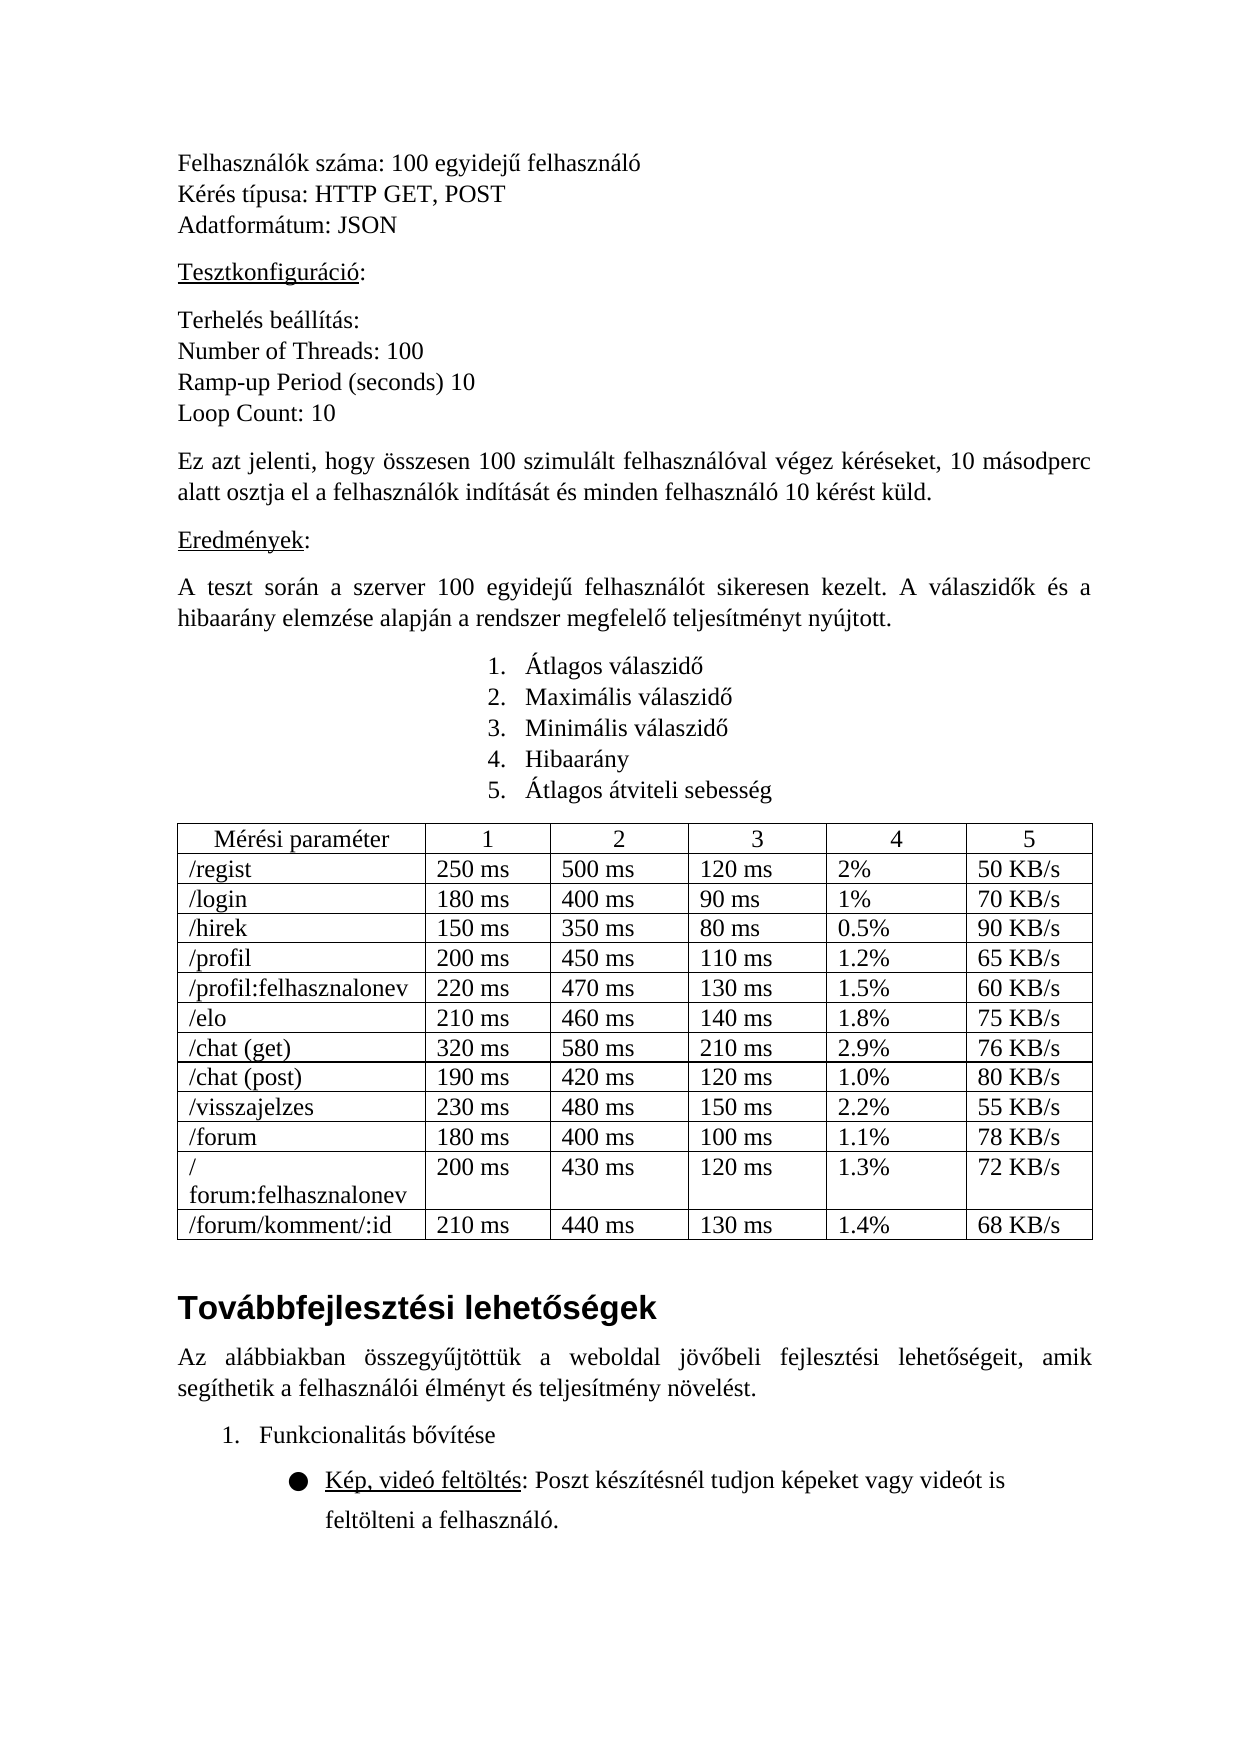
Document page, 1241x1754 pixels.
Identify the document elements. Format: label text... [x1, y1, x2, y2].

text Terhelés beállítás: Number of Threads: 100 Ramp-up Period (seconds) 10 Loop Count: 10 [177, 305, 1092, 427]
table_cell 420 ms [551, 1063, 688, 1091]
table_cell /login [178, 884, 425, 912]
table_cell 460 ms [551, 1003, 688, 1032]
table_cell 78 KB/s [967, 1122, 1092, 1151]
table_cell 1.3% [827, 1152, 966, 1209]
table_cell 75 KB/s [967, 1003, 1092, 1032]
list Maximális válaszidő [487, 682, 1092, 711]
table_cell 120 ms [689, 1152, 826, 1209]
table_cell 350 ms [551, 914, 688, 942]
table_cell 250 ms [426, 854, 550, 883]
table_cell 200 ms [426, 1152, 550, 1209]
table_cell /regist [178, 854, 425, 883]
table_cell 400 ms [551, 884, 688, 912]
table_cell 80 KB/s [967, 1063, 1092, 1091]
table_cell 2.9% [827, 1033, 966, 1061]
list Minimális válaszidő [487, 713, 1092, 742]
table_cell 2% [827, 854, 966, 883]
table_cell 100 ms [689, 1122, 826, 1151]
table_cell 80 ms [689, 914, 826, 942]
table_cell 130 ms [689, 1210, 826, 1239]
table_cell 440 ms [551, 1210, 688, 1239]
table_cell 65 KB/s [967, 943, 1092, 972]
table_cell 200 ms [426, 943, 550, 972]
table_cell 1.4% [827, 1210, 966, 1239]
table_cell 2.2% [827, 1092, 966, 1121]
text Tesztkonfiguráció: [177, 257, 1092, 286]
table_cell /forum:felhasznalonev [178, 1152, 425, 1209]
table_cell 0.5% [827, 914, 966, 942]
table_cell 190 ms [426, 1063, 550, 1091]
table_cell 210 ms [689, 1033, 826, 1061]
text Ez azt jelenti, hogy összesen 100 szimulált felhasználóval végez kéréseket, 10 másodperc alatt osztja el a felhasználók indítását és minden felhasználó 10 kérést küld. [177, 446, 1092, 506]
table_cell 60 KB/s [967, 973, 1092, 1002]
list Hibaarány [487, 744, 1092, 773]
subtitle Továbbfejlesztési lehetőségek [177, 1288, 1092, 1326]
table_cell 580 ms [551, 1033, 688, 1061]
table_header 3 [689, 824, 826, 853]
table_cell 450 ms [551, 943, 688, 972]
list Átlagos válaszidő [487, 651, 1092, 680]
table_cell 1.8% [827, 1003, 966, 1032]
table_cell /hirek [178, 914, 425, 942]
table_cell /elo [178, 1003, 425, 1032]
list Funkcionalitás bővítése [221, 1421, 1092, 1449]
table_header 5 [967, 824, 1092, 853]
table_cell 1.0% [827, 1063, 966, 1091]
table_cell 180 ms [426, 884, 550, 912]
text A teszt során a szerver 100 egyidejű felhasználót sikeresen kezelt. A válaszidők és a hibaarány elemzése alapján a rendszer megfelelő teljesítményt nyújtott. [177, 572, 1092, 632]
table_header 2 [551, 824, 688, 853]
list Átlagos átviteli sebesség [487, 775, 1092, 804]
table_cell /forum [178, 1122, 425, 1151]
table_cell 110 ms [689, 943, 826, 972]
table_header 4 [827, 824, 966, 853]
table_cell /profil:felhasznalonev [178, 973, 425, 1002]
table_cell 55 KB/s [967, 1092, 1092, 1121]
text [177, 148, 1092, 238]
table_cell 1.2% [827, 943, 966, 972]
table_cell 220 ms [426, 973, 550, 1002]
table_cell 150 ms [689, 1092, 826, 1121]
table_cell /profil [178, 943, 425, 972]
table_cell 76 KB/s [967, 1033, 1092, 1061]
table_cell 230 ms [426, 1092, 550, 1121]
table_cell 210 ms [426, 1210, 550, 1239]
table_cell 320 ms [426, 1033, 550, 1061]
table_cell 1.5% [827, 973, 966, 1002]
table_cell /chat (post) [178, 1063, 425, 1091]
table_cell 130 ms [689, 973, 826, 1002]
table_cell 120 ms [689, 1063, 826, 1091]
table_header Mérési paraméter [178, 824, 425, 853]
table_cell 150 ms [426, 914, 550, 942]
table_cell 1.1% [827, 1122, 966, 1151]
table_cell 90 ms [689, 884, 826, 912]
table_header 1 [426, 824, 550, 853]
table_cell 140 ms [689, 1003, 826, 1032]
table_cell /chat (get) [178, 1033, 425, 1061]
table_cell 470 ms [551, 973, 688, 1002]
list Kép, videó feltöltés: Poszt készítésnél tudjon képeket vagy videót is feltölteni a felhasználó. [287, 1452, 1092, 1534]
text Eredmények: [177, 525, 1092, 553]
text Az alábbiakban összegyűjtöttük a weboldal jövőbeli fejlesztési lehetőségeit, amik segíthetik a felhasználói élményt és teljesítmény növelést. [177, 1342, 1092, 1402]
table_cell 90 KB/s [967, 914, 1092, 942]
table_cell 400 ms [551, 1122, 688, 1151]
table_cell 180 ms [426, 1122, 550, 1151]
table_cell 68 KB/s [967, 1210, 1092, 1239]
table_cell /visszajelzes [178, 1092, 425, 1121]
table_cell 210 ms [426, 1003, 550, 1032]
table_cell 72 KB/s [967, 1152, 1092, 1209]
table_cell /forum/komment/:id [178, 1210, 425, 1239]
table_cell 500 ms [551, 854, 688, 883]
table_cell 70 KB/s [967, 884, 1092, 912]
table_cell 480 ms [551, 1092, 688, 1121]
table_cell 1% [827, 884, 966, 912]
table_cell 50 KB/s [967, 854, 1092, 883]
table_cell 120 ms [689, 854, 826, 883]
table_cell 430 ms [551, 1152, 688, 1209]
